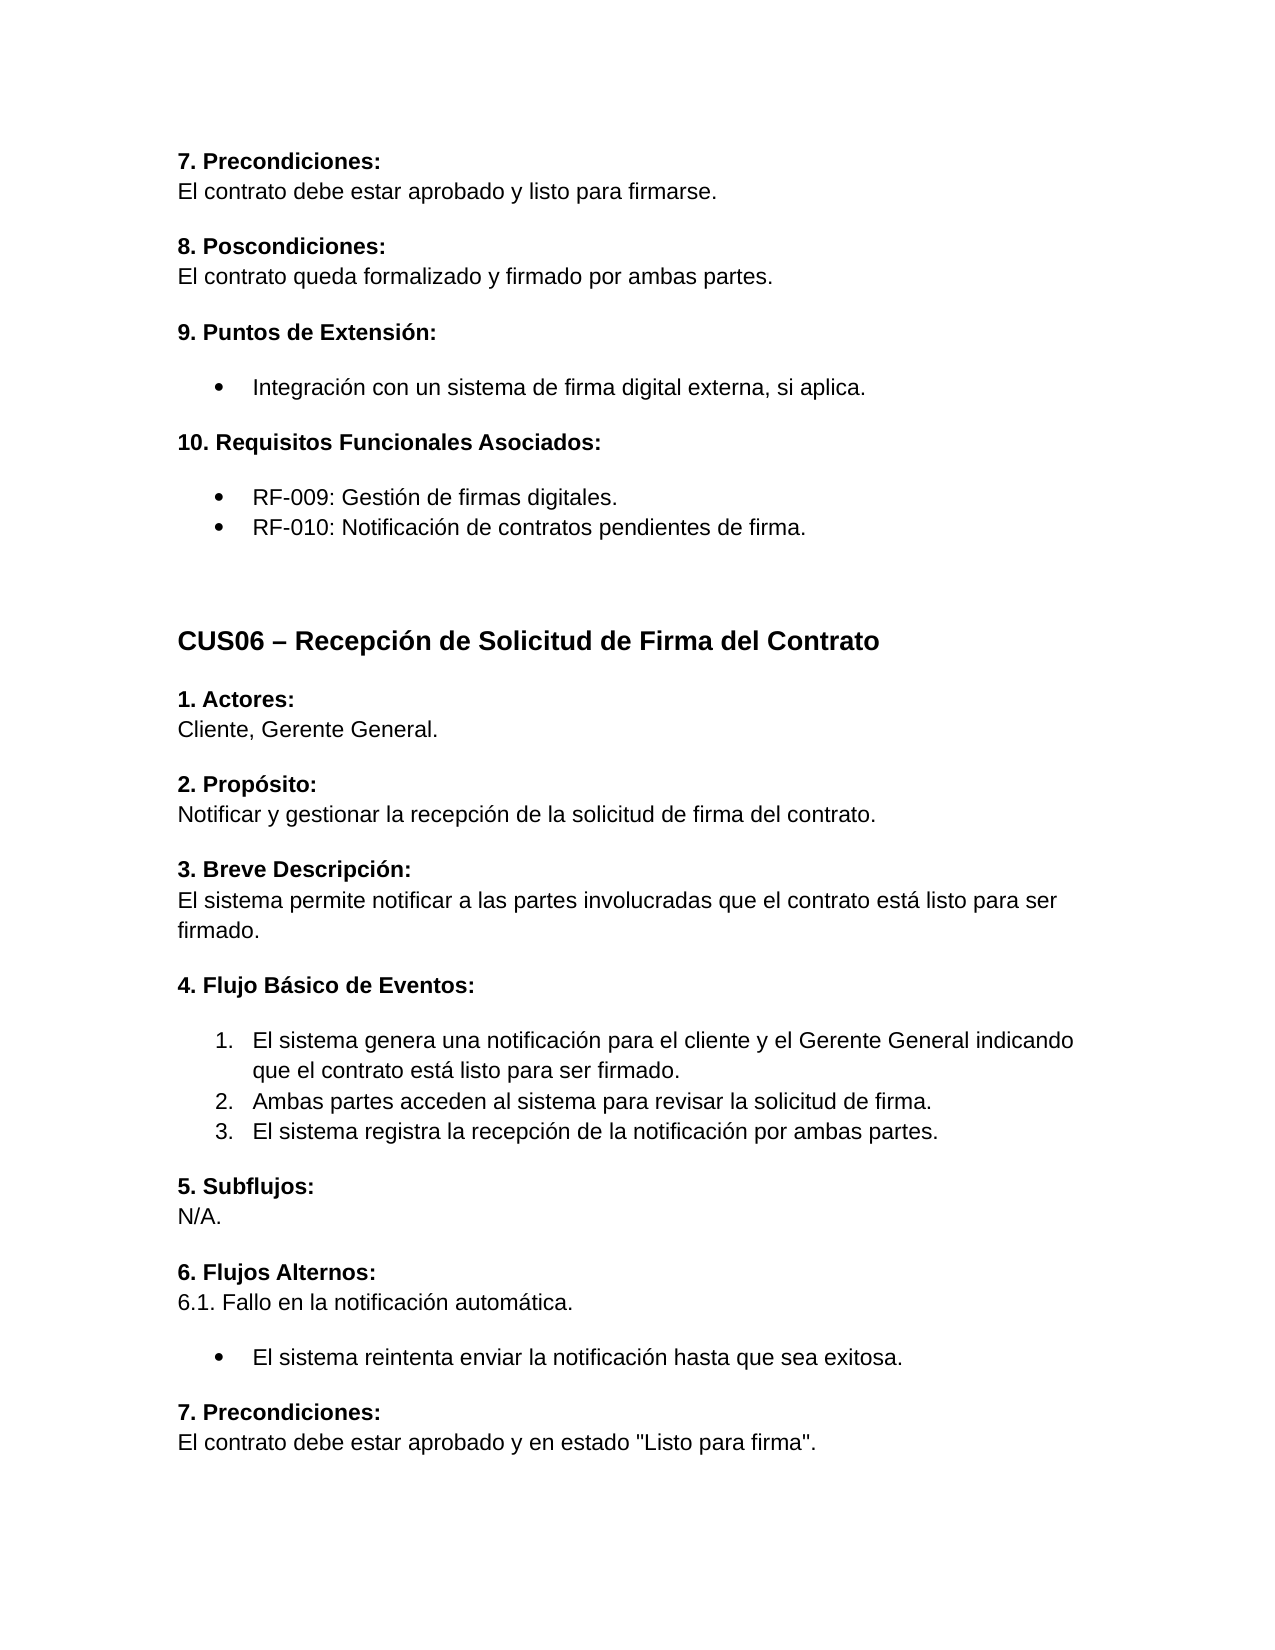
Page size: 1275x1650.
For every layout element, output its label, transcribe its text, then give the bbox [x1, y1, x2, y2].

text 10. Requisitos Funcionales Asociados: [177, 429, 1098, 455]
text 8. Poscondiciones: El contrato queda formalizado y firmado por ambas partes. [177, 233, 1098, 289]
list El sistema registra la recepción de la notificación por ambas partes. [215, 1118, 1098, 1144]
text 9. Puntos de Extensión: [177, 318, 1098, 345]
text 6. Flujos Alternos: 6.1. Fallo en la notificación automática. [177, 1258, 1098, 1315]
text 3. Breve Descripción: El sistema permite notificar a las partes involucradas que el contrato está listo para ser firmado. [177, 856, 1098, 943]
text 4. Flujo Básico de Eventos: [177, 972, 1098, 998]
text 5. Subflujos: N/A. [177, 1173, 1098, 1230]
text 7. Precondiciones: El contrato debe estar aprobado y en estado "Listo para firma". [177, 1399, 1098, 1456]
list RF-010: Notificación de contratos pendientes de firma. [215, 514, 1098, 541]
list Integración con un sistema de firma digital externa, si aplica. [215, 374, 1098, 400]
text 1. Actores: Cliente, Gerente General. [177, 686, 1098, 742]
text 7. Precondiciones: El contrato debe estar aprobado y listo para firmarse. [177, 148, 1098, 204]
list Ambas partes acceden al sistema para revisar la solicitud de firma. [215, 1088, 1098, 1114]
list El sistema genera una notificación para el cliente y el Gerente General indicando que el contrato está listo para ser firmado. [215, 1027, 1098, 1084]
subtitle CUS06 – Recepción de Solicitud de Firma del Contrato [177, 625, 1098, 656]
list RF-009: Gestión de firmas digitales. [215, 484, 1098, 510]
text 2. Propósito: Notificar y gestionar la recepción de la solicitud de firma del contrato. [177, 771, 1098, 828]
list El sistema reintenta enviar la notificación hasta que sea exitosa. [215, 1344, 1098, 1370]
